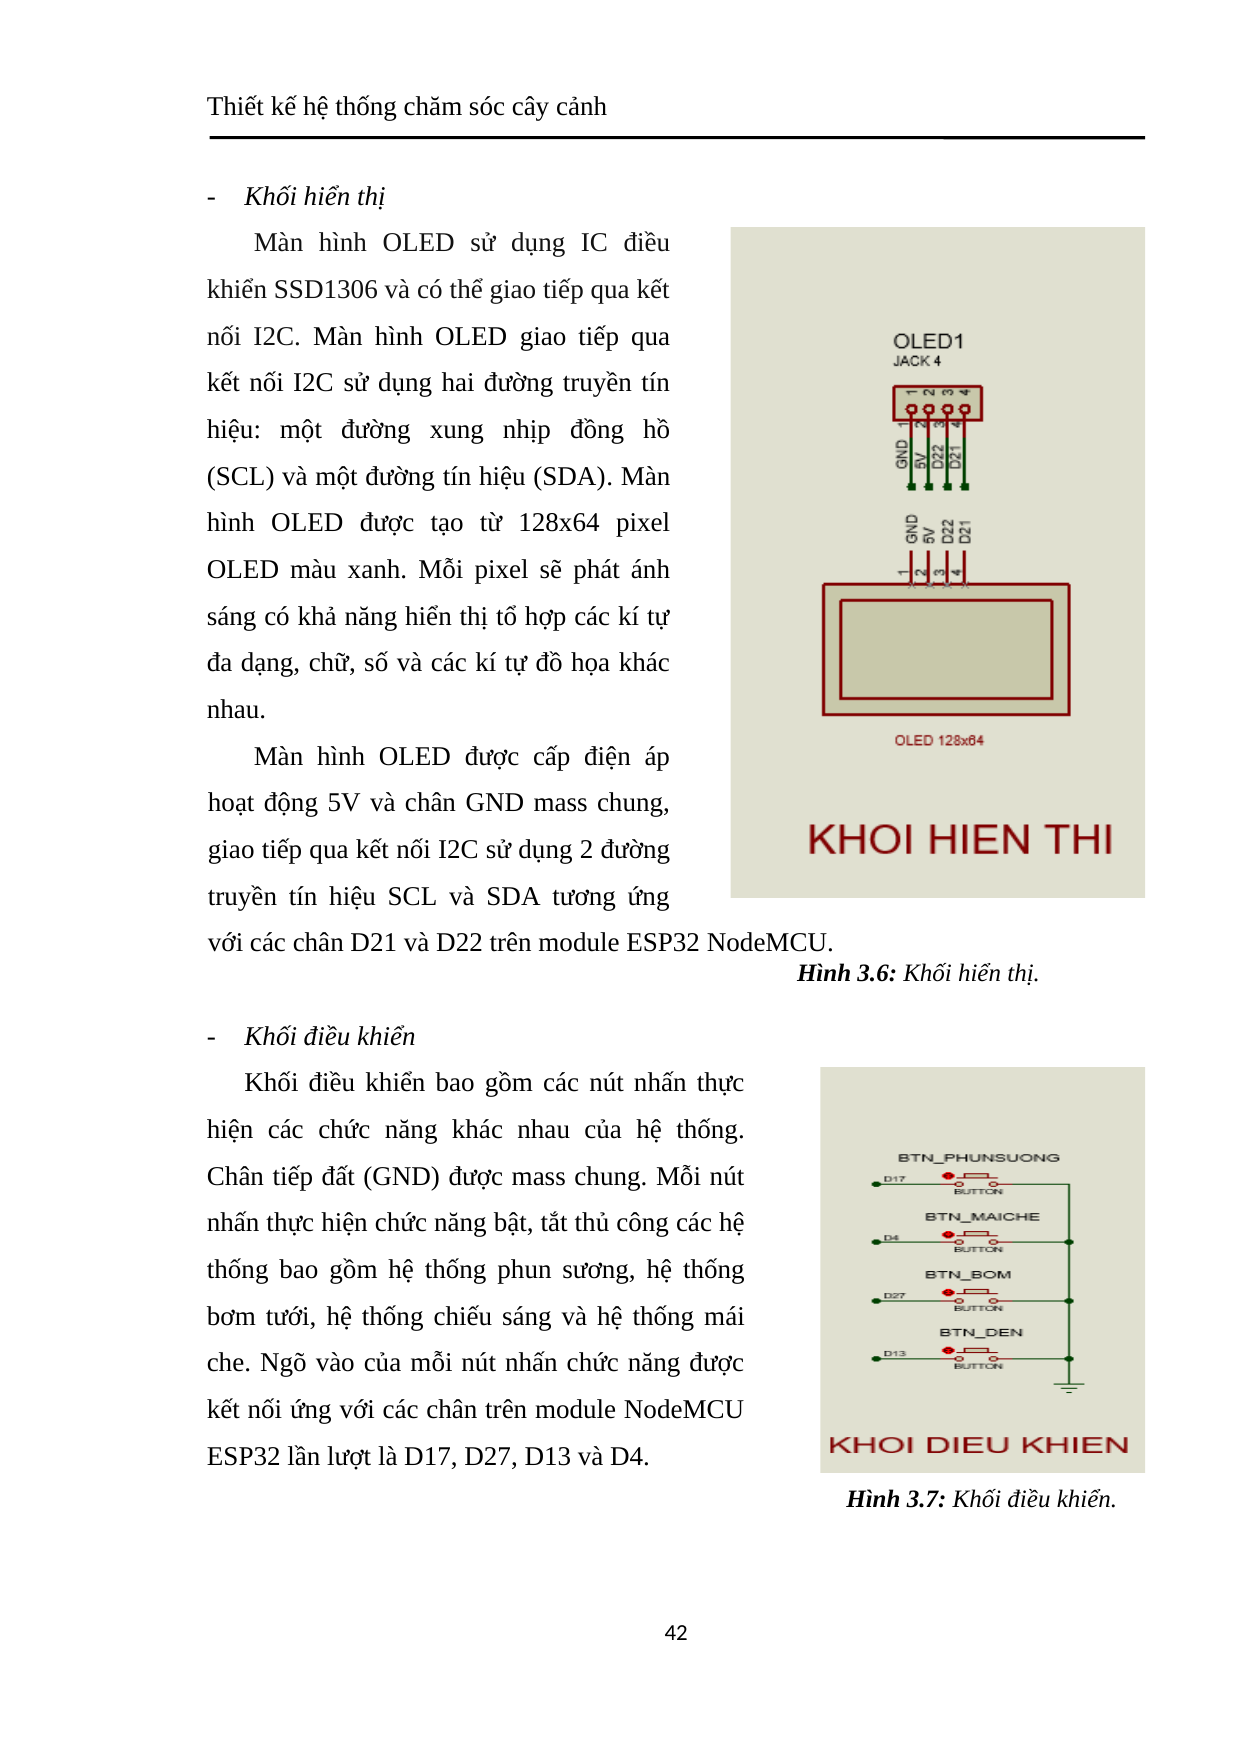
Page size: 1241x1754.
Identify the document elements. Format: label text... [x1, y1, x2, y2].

picture [730, 227, 1146, 898]
text Màn hình OLED được cấp điện áp hoạt động 5V và chân GND mass chung, giao tiếp qua kết nối I2C sử dụng 2 đường truyền tín hiệu SCL và SDA tương ứng với các chân D21 và D22 trên module ESP32 NodeMCU. [208, 740, 1147, 957]
list Khối điều khiển [207, 1020, 1147, 1051]
list Khối hiển thị [207, 180, 1147, 211]
picture [820, 1067, 1146, 1473]
text Màn hình OLED sử dụng IC điều khiển SSD1306 và có thể giao tiếp qua kết nối I2C. Màn hình OLED giao tiếp qua kết nối I2C sử dụng hai đường truyền tín hiệu: một đường xung nhịp đồng hồ (SCL) và một đường tín hiệu (SDA). Màn hình OLED được tạo từ 128x64 pixel OLED màu xanh. Mỗi pixel sẽ phát ánh sáng có khả năng hiển thị tổ hợp các kí tự đa dạng, chữ, số và các kí tự đồ họa khác nhau. [207, 226, 1147, 724]
